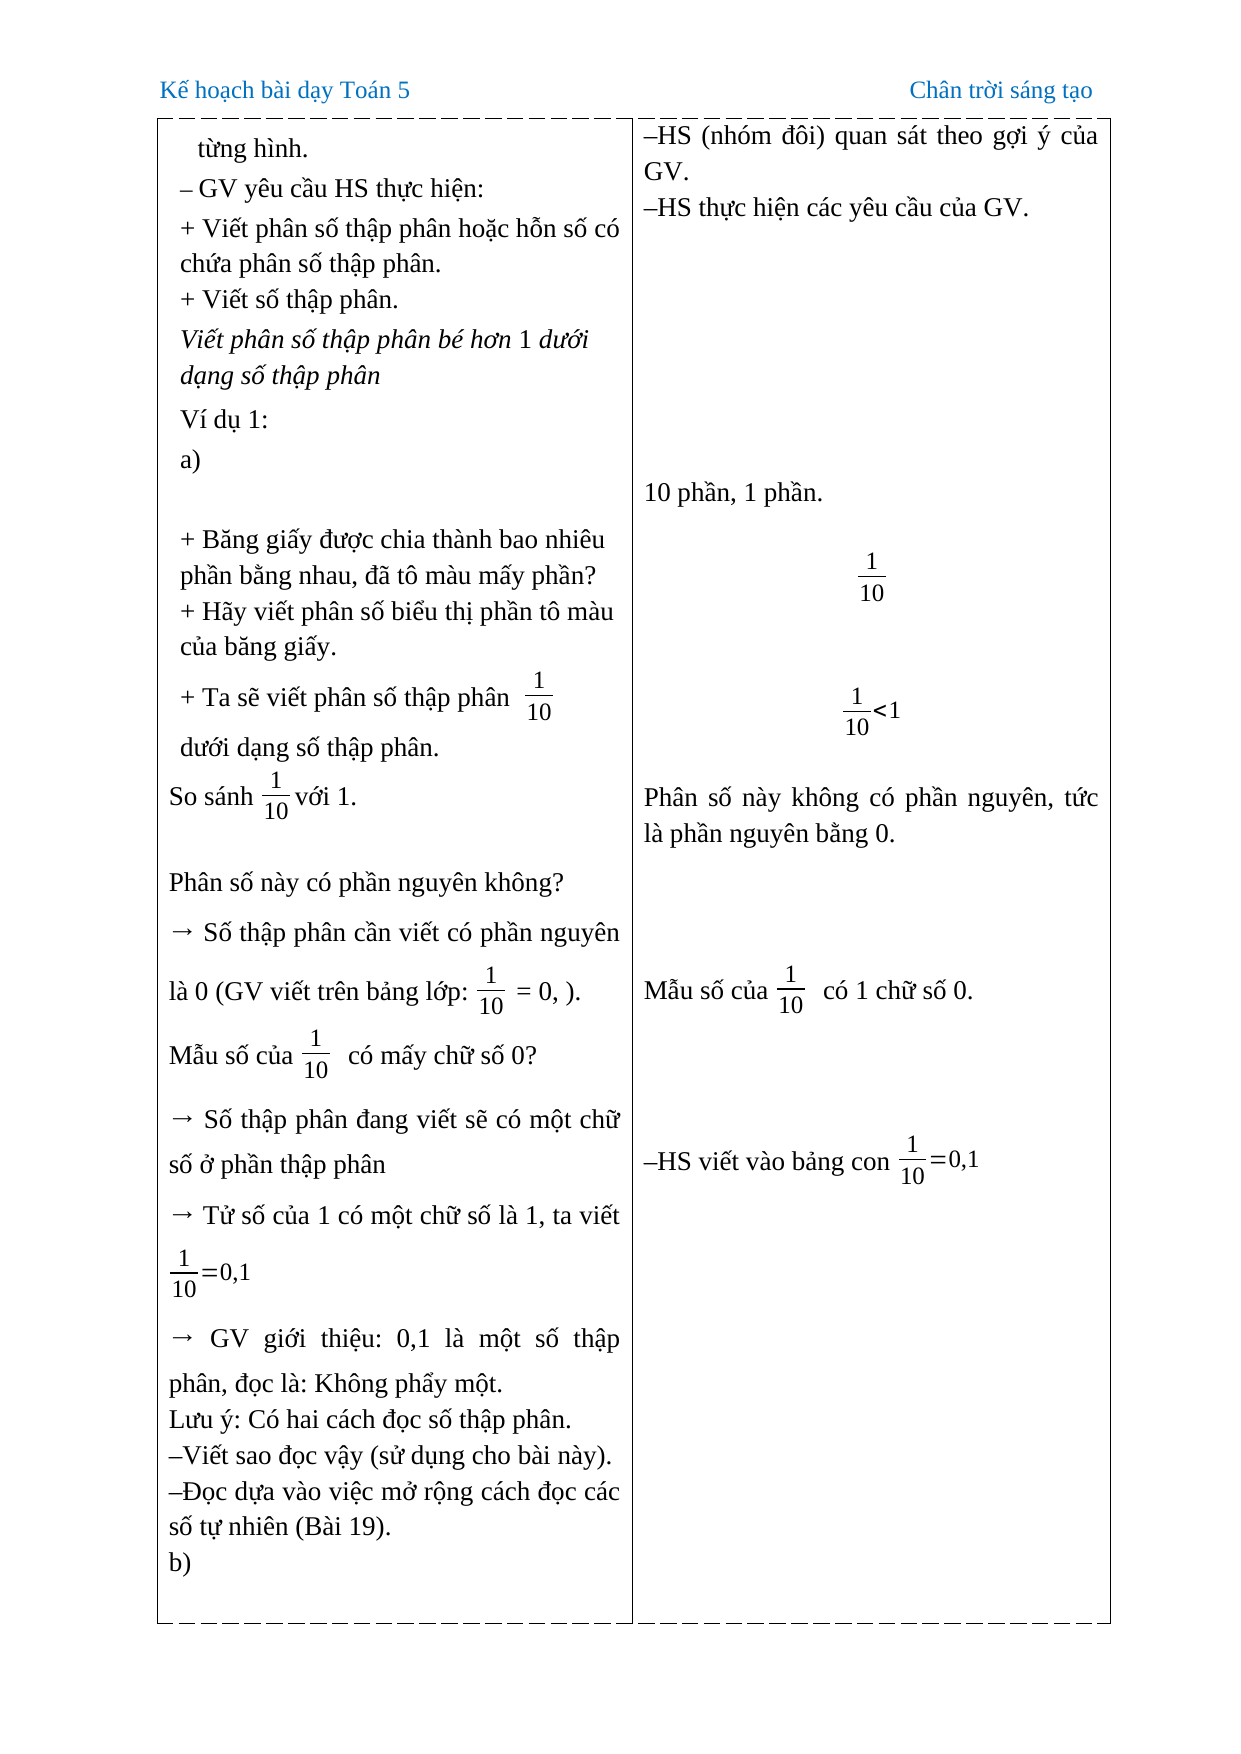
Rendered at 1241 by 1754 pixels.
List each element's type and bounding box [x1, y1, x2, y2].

table_cell [158, 118, 632, 1623]
table_cell [633, 118, 1110, 1623]
